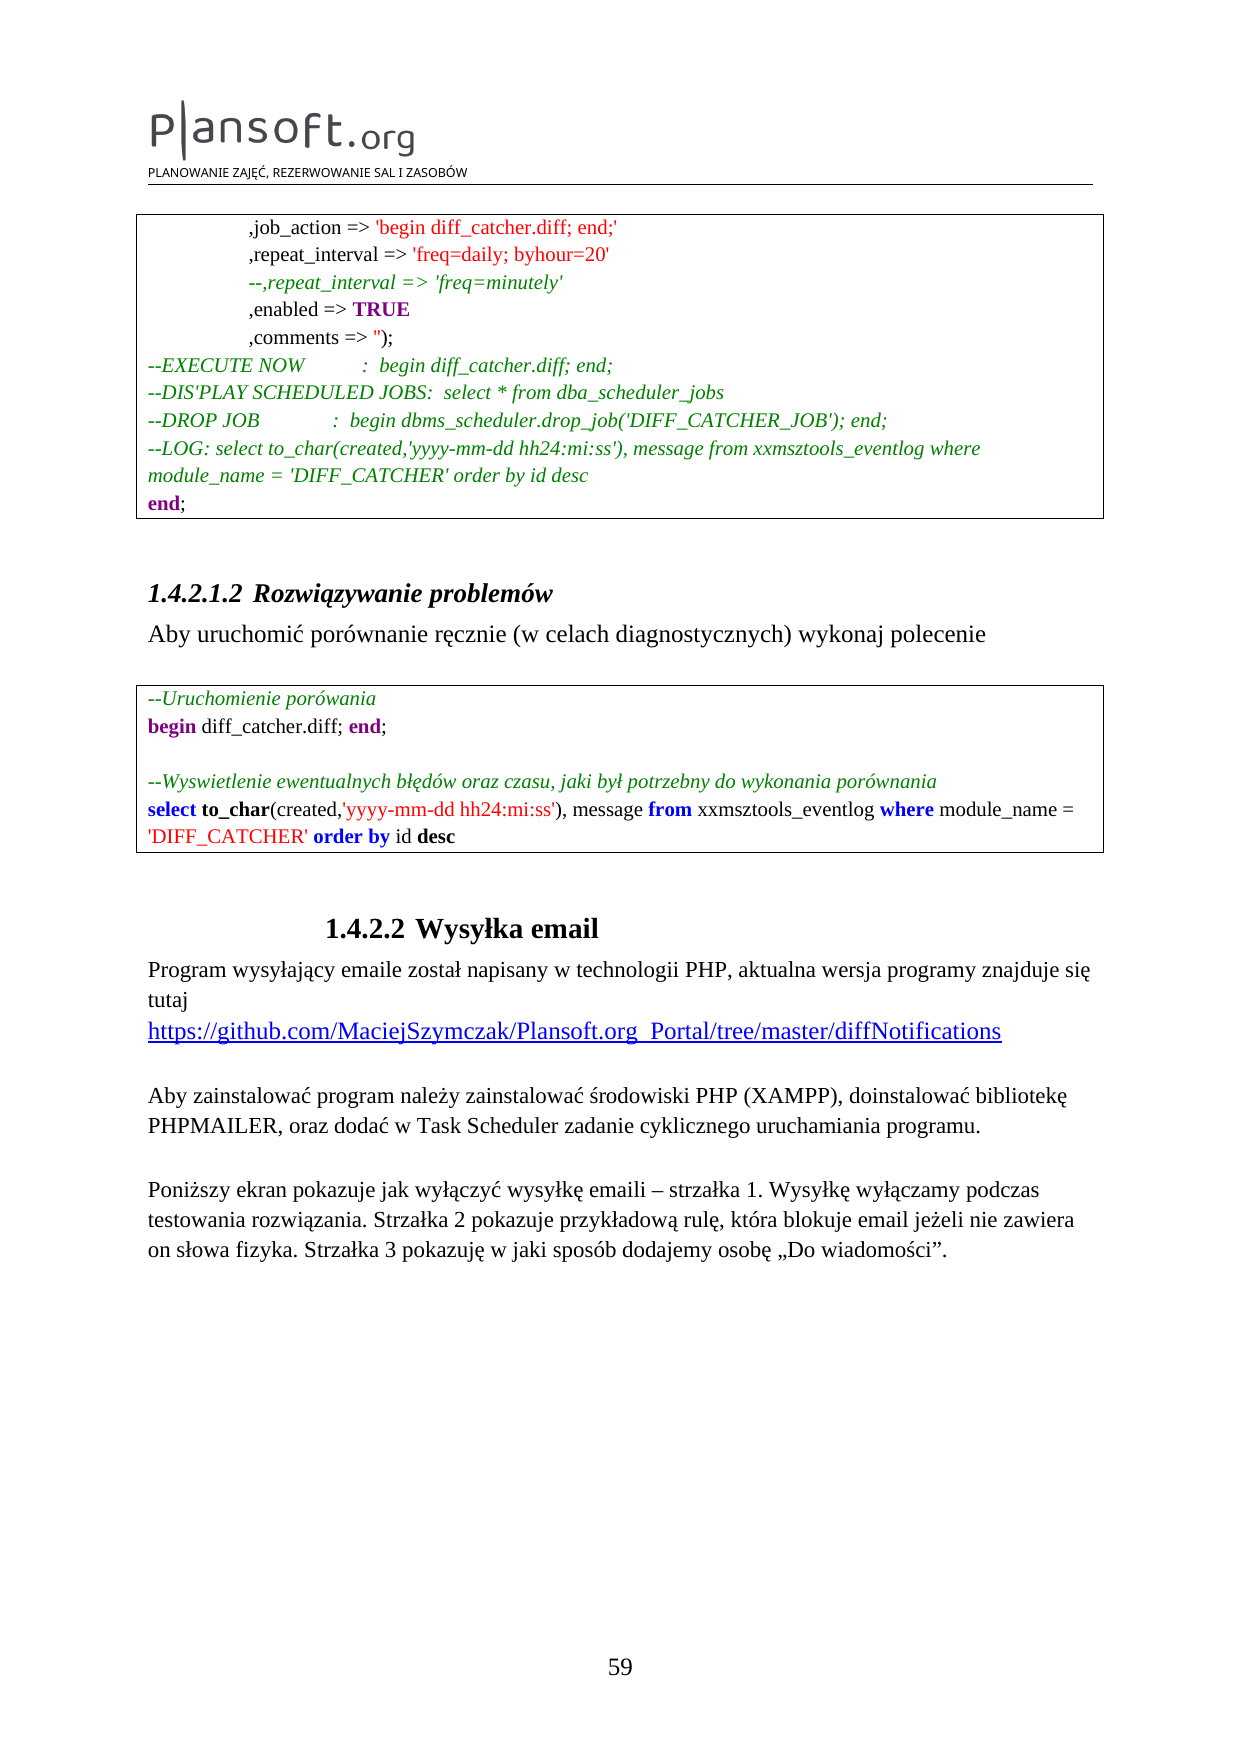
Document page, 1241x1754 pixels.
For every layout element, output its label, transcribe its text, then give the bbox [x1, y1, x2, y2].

table_header --Uruchomienie porówania begin diff_catcher.diff; end; --Wyswietlenie ewentualnych błędów oraz czasu, jaki był potrzebny do wykonania porównania select to_char(created,'yyyy-mm-dd hh24:mi:ss'), message from xxmsztools_eventlog where module_name = 'DIFF_CATCHER' order by id desc [137, 686, 1103, 852]
subtitle Rozwiązywanie problemów [148, 577, 1093, 608]
text Program wysyłający emaile został napisany w technologii PHP, aktualna wersja programy znajduje się tutaj [148, 956, 1093, 1012]
picture [147, 73, 418, 165]
text https://github.com/MaciejSzymczak/Plansoft.org_Portal/tree/master/diffNotifications [148, 1016, 1093, 1045]
text Poniższy ekran pokazuje jak wyłączyć wysyłkę emaili – strzałka 1. Wysyłkę wyłączamy podczas testowania rozwiązania. Strzałka 2 pokazuje przykładową rulę, która blokuje email jeżeli nie zawiera on słowa fizyka. Strzałka 3 pokazuję w jaki sposób dodajemy osobę „Do wiadomości”. [148, 1176, 1093, 1262]
subtitle Wysyłka email [325, 911, 1093, 944]
text Aby zainstalować program należy zainstalować środowiski PHP (XAMPP), doinstalować bibliotekę PHPMAILER, oraz dodać w Task Scheduler zadanie cyklicznego uruchamiania programu. [148, 1082, 1093, 1139]
text Aby uruchomić porównanie ręcznie (w celach diagnostycznych) wykonaj polecenie [148, 619, 1093, 648]
